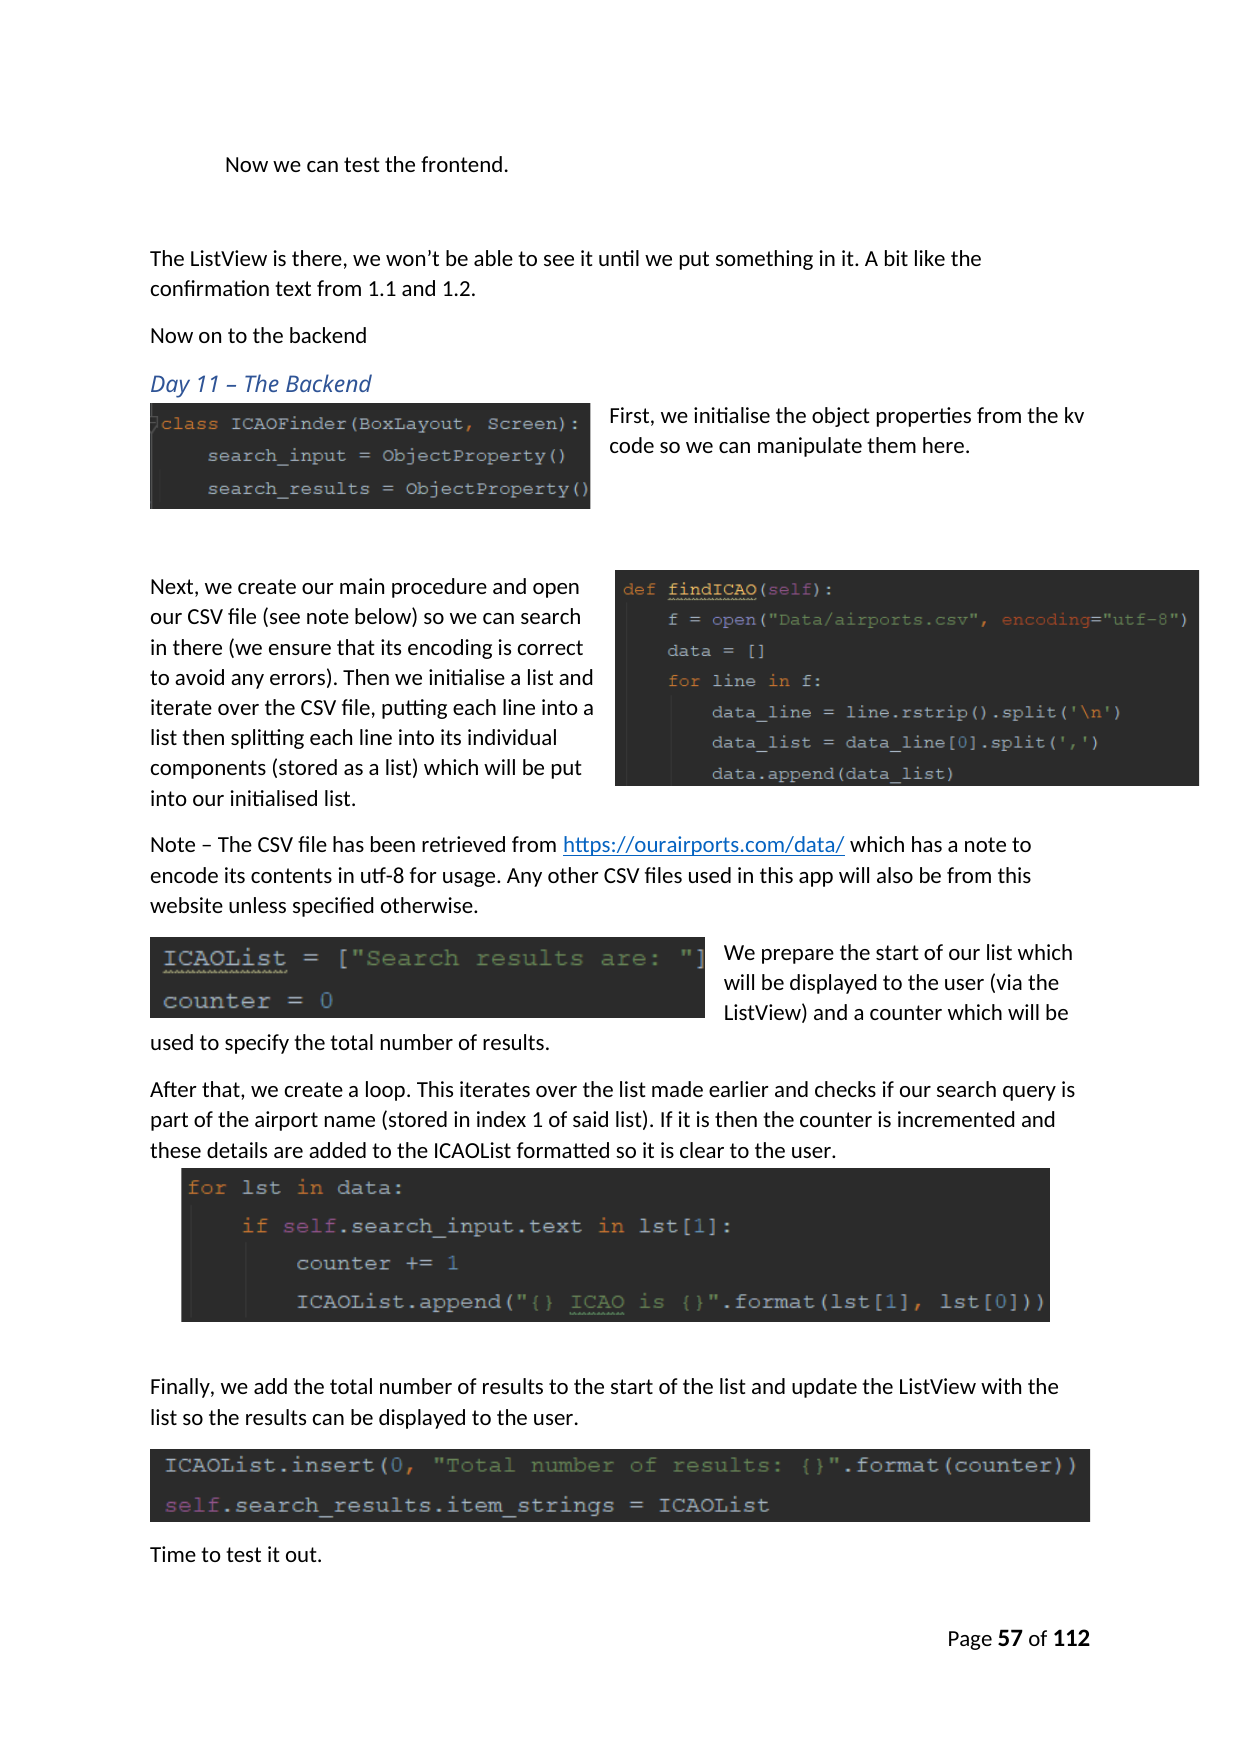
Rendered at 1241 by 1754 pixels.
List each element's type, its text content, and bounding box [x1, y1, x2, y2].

text First, we initialise the object properties from the kv code so we can manipulate them here. [150, 401, 1090, 460]
picture [615, 570, 1199, 786]
text The ListView is there, we won’t be able to see it until we put something in it. A bit like the confirmation text from 1.1 and 1.2. [150, 244, 1090, 302]
picture [150, 403, 591, 509]
text Now we can test the frontend. [150, 150, 1090, 178]
text Finally, we add the total number of results to the start of the list and update the ListView with the list so the results can be displayed to the user. [150, 1229, 1090, 1431]
text Time to test it out. [150, 1540, 1090, 1568]
text After that, we create a loop. This iterates over the list made earlier and checks if our search query is part of the airport name (stored in index 1 of said list). If it is then the counter is incremented and these details are added to the ICAOList formatted so it is clear to the user. [150, 1075, 1090, 1164]
subtitle Day 11 – The Backend [150, 368, 1090, 399]
picture [150, 1449, 1091, 1522]
picture [150, 937, 705, 1018]
picture [181, 1168, 1050, 1322]
text Note – The CSV file has been retrieved from https://ourairports.com/data/ which has a note to encode its contents in utf-8 for usage. Any other CSV files used in this app will also be from this website unless specified otherwise. [150, 831, 1090, 919]
text Now on to the backend [150, 321, 1090, 349]
